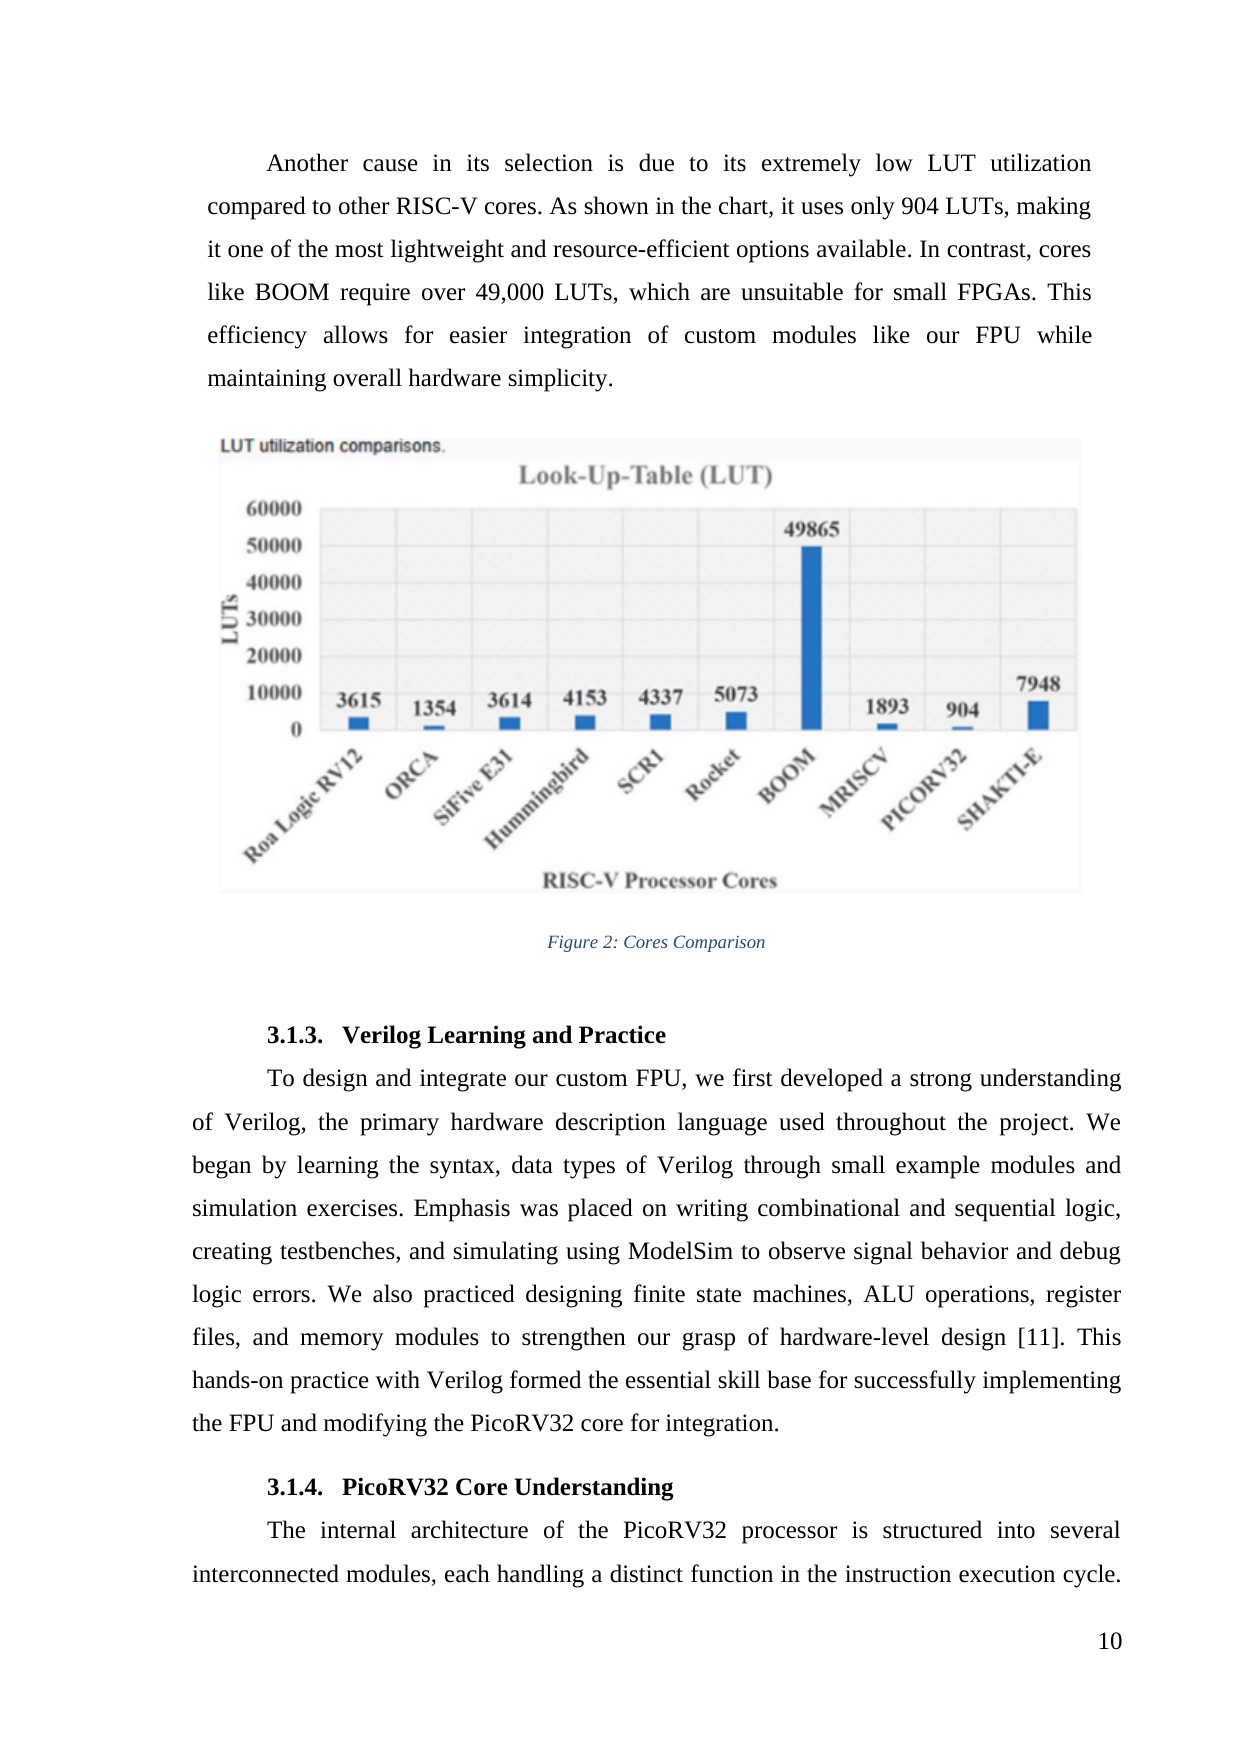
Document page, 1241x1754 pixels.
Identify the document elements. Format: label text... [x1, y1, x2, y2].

text To design and integrate our custom FPU, we first developed a strong understanding of Verilog, the primary hardware description language used throughout the project. We began by learning the syntax, data types of Verilog through small example modules and simulation exercises. Emphasis was placed on writing combinational and sequential logic, creating testbenches, and simulating using ModelSim to observe signal behavior and debug logic errors. We also practiced designing finite state machines, ALU operations, register files, and memory modules to strengthen our grasp of hardware-level design [11]. This hands-on practice with Verilog formed the essential skill base for successfully implementing the FPU and modifying the PicoRV32 core for integration. [192, 1063, 1122, 1437]
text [192, 1516, 1122, 1587]
picture [207, 427, 1090, 917]
subtitle PicoRV32 Core Understanding [267, 1472, 1122, 1501]
text Another cause in its selection is due to its extremely low LUT utilization compared to other RISC-V cores. As shown in the chart, it uses only 904 LUTs, making it one of the most lightweight and resource-efficient options available. In contrast, cores like BOOM require over 49,000 LUTs, which are unsuitable for small FPGAs. This efficiency allows for easier integration of custom modules like our FPU while maintaining overall hardware simplicity. [207, 148, 1093, 392]
subtitle Verilog Learning and Practice [267, 1020, 1093, 1049]
